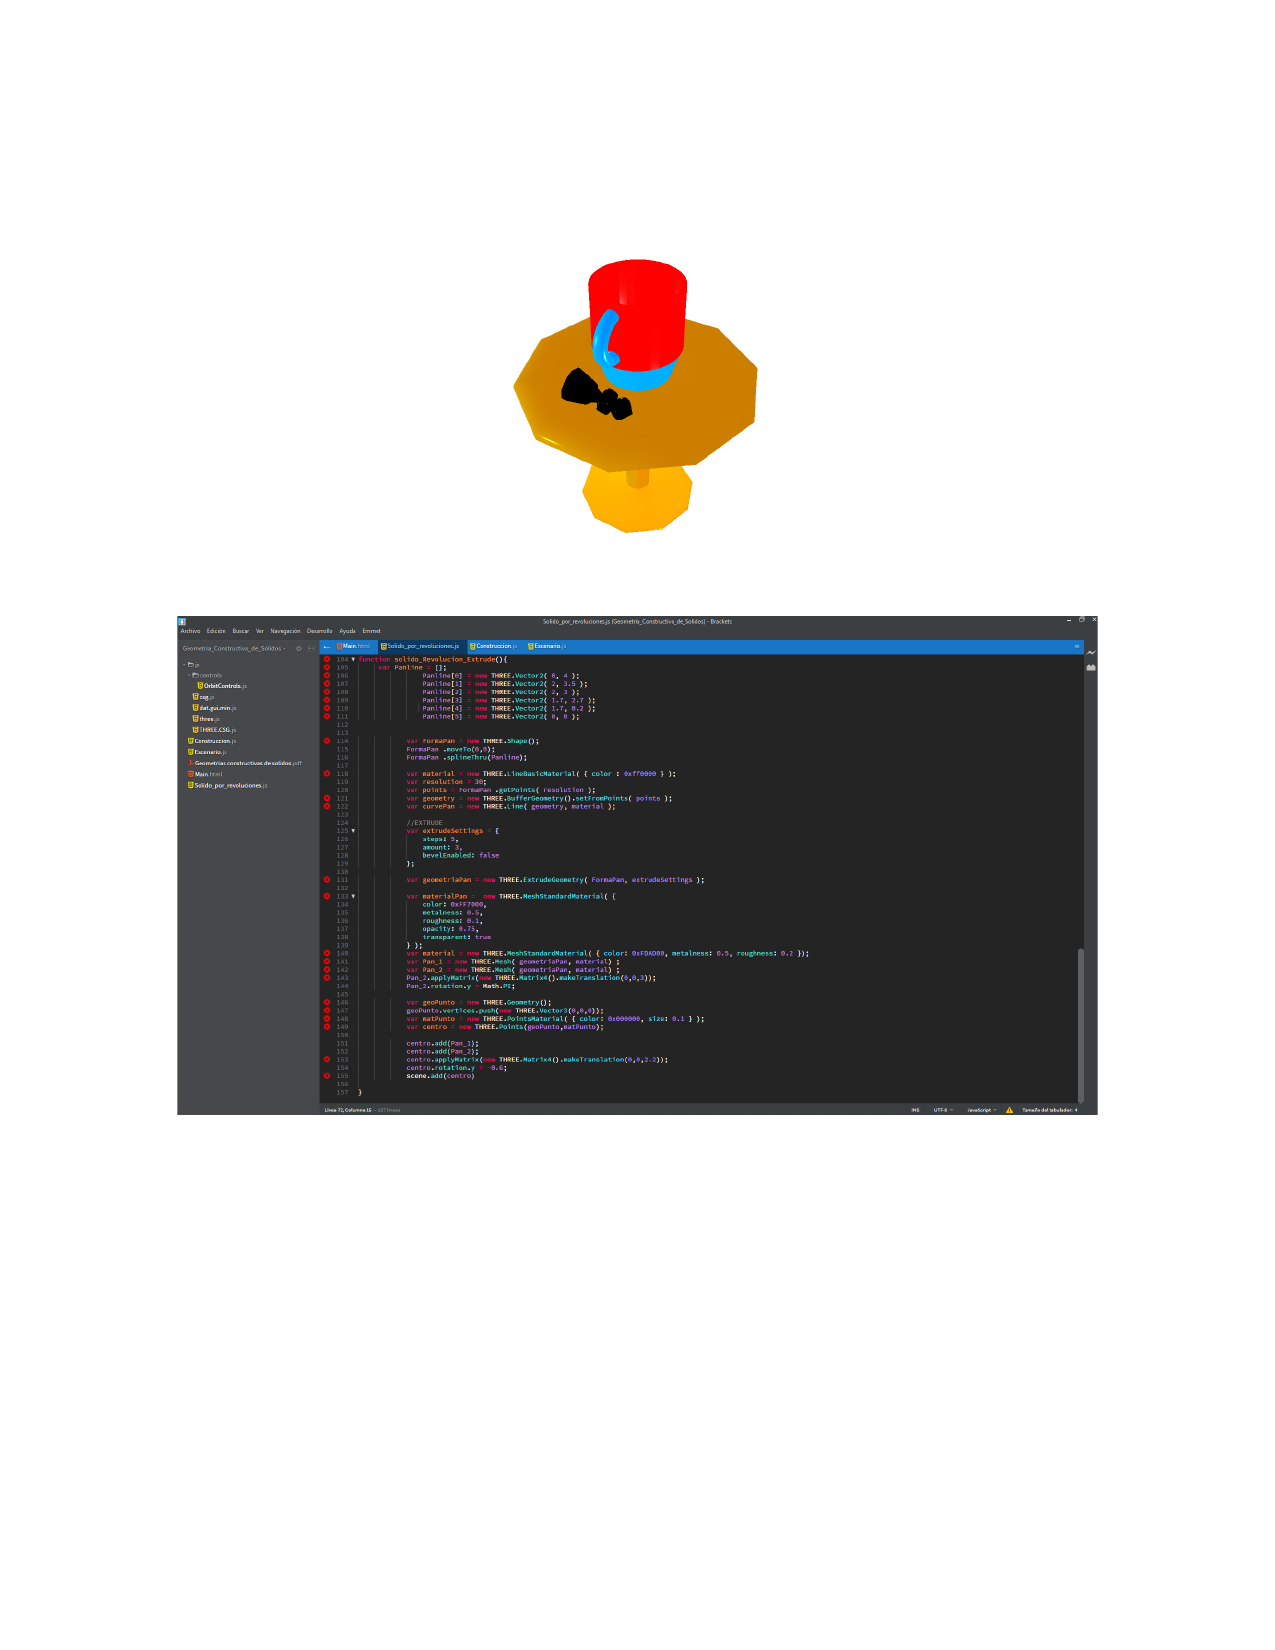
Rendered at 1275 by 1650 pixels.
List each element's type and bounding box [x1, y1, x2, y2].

picture [177, 616, 1098, 1115]
picture [177, 147, 1098, 598]
